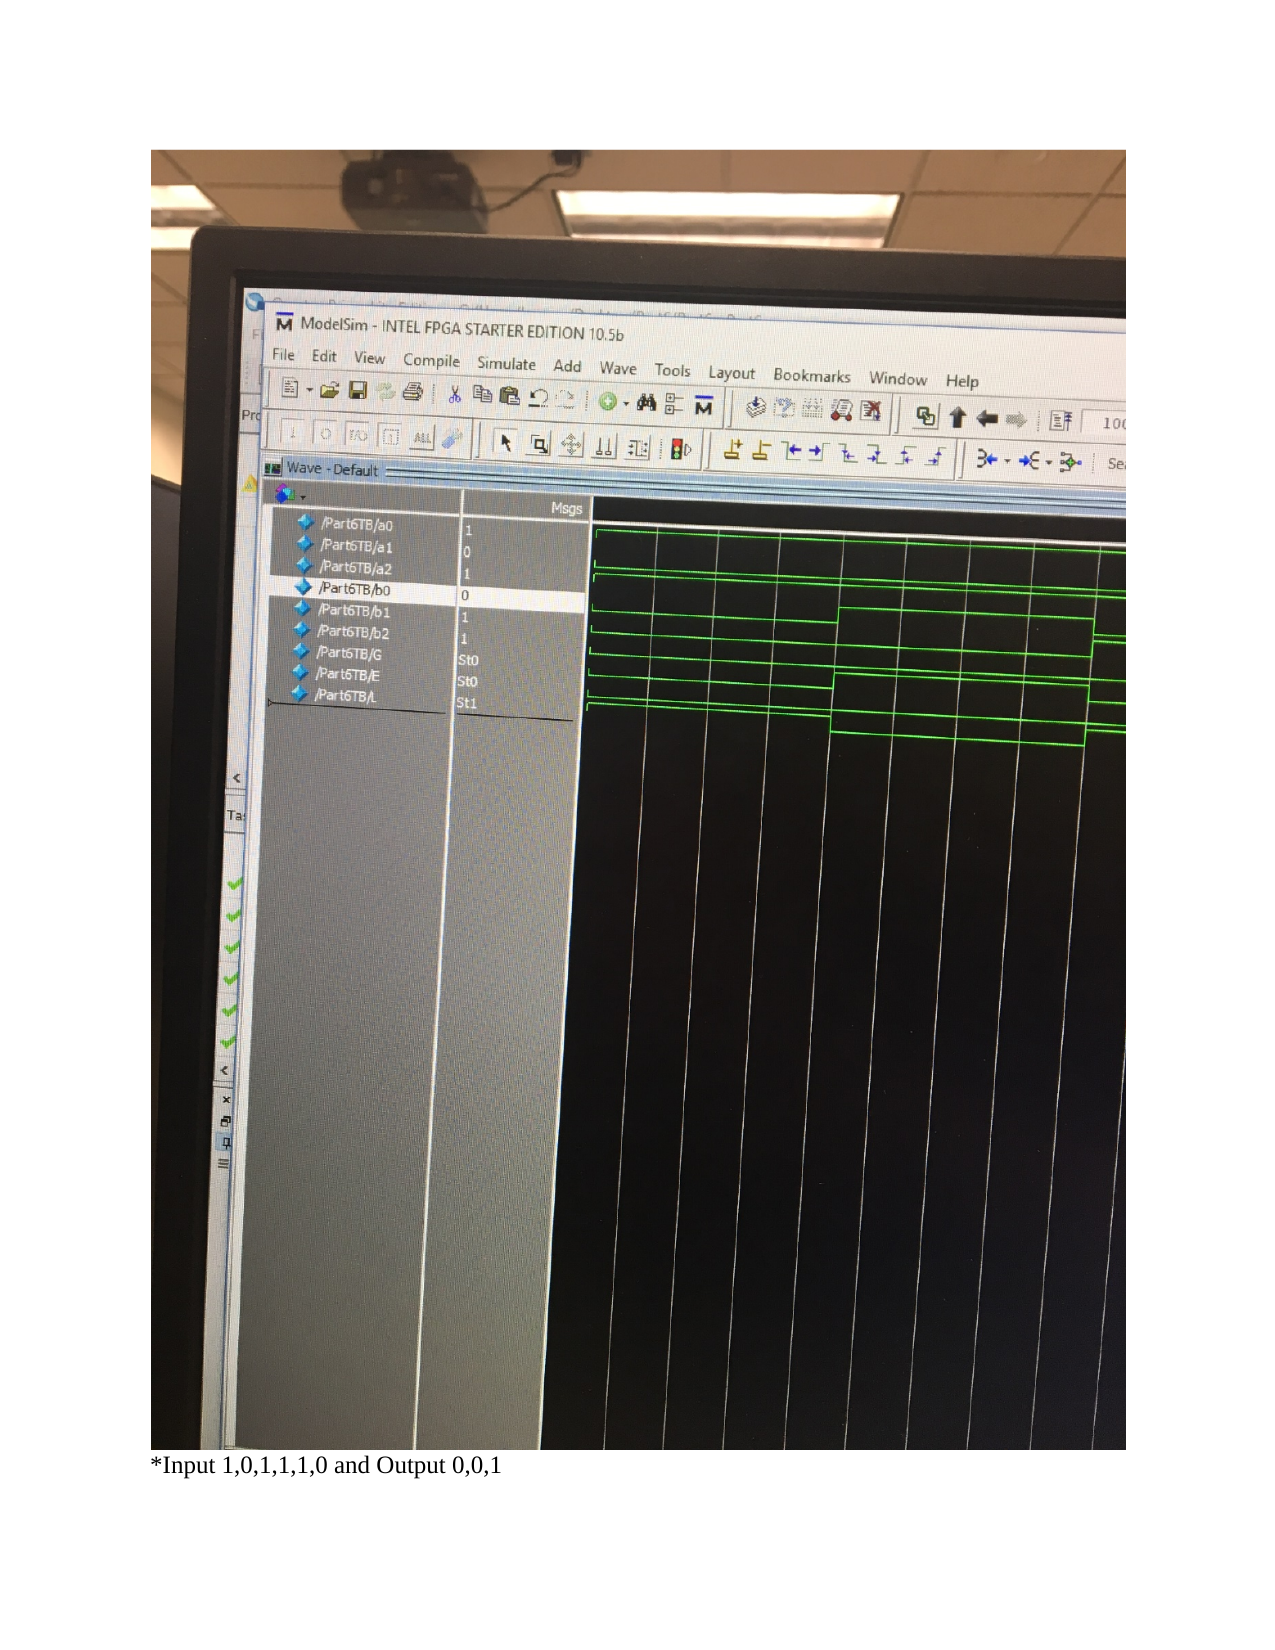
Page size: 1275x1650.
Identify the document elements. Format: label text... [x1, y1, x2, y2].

text *Input 1,0,1,1,1,0 and Output 0,0,1 [150, 1450, 1125, 1479]
picture [152, 151, 1126, 1448]
